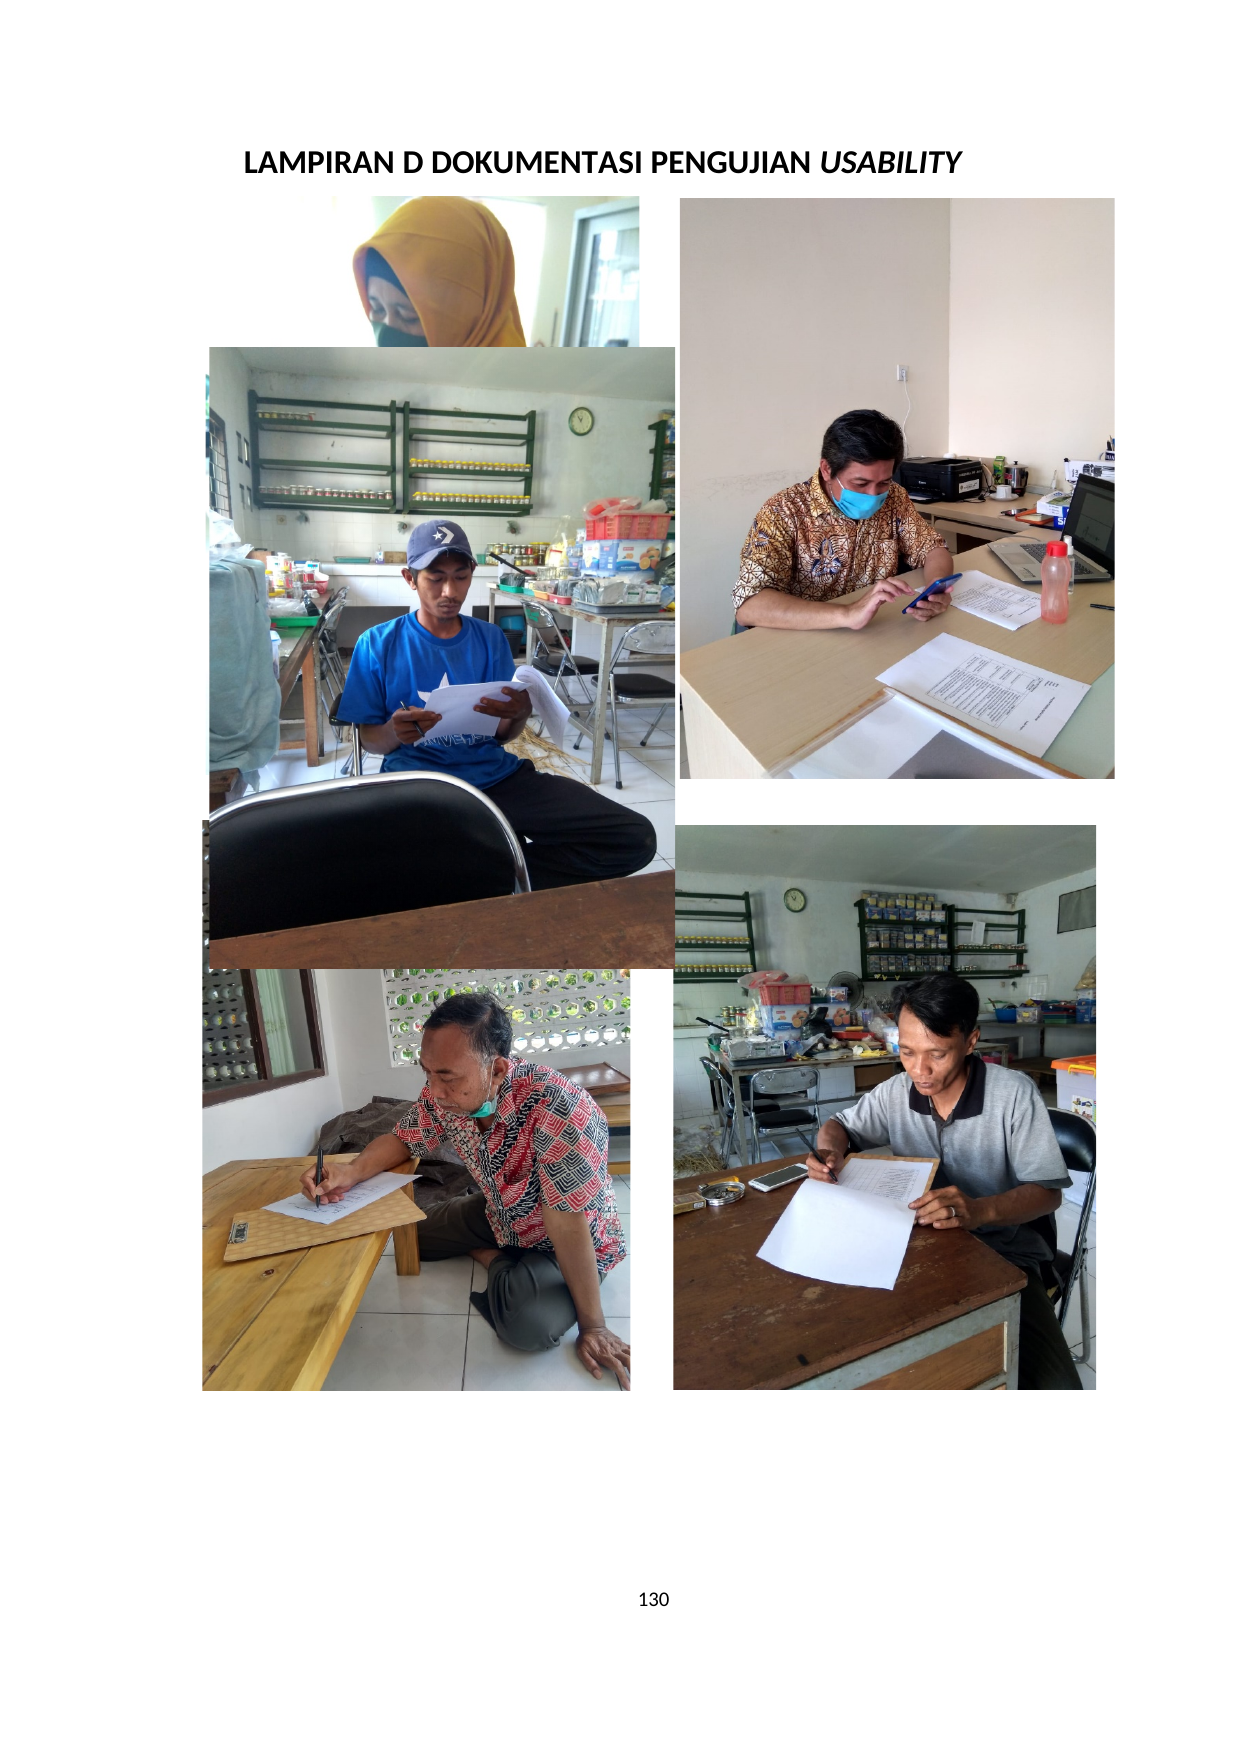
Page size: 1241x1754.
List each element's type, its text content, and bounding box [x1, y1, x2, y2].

picture [679, 198, 1115, 779]
subtitle LAMPIRAN D DOKUMENTASI PENGUJIAN USABILITY [244, 141, 1063, 181]
picture [202, 196, 1097, 1391]
